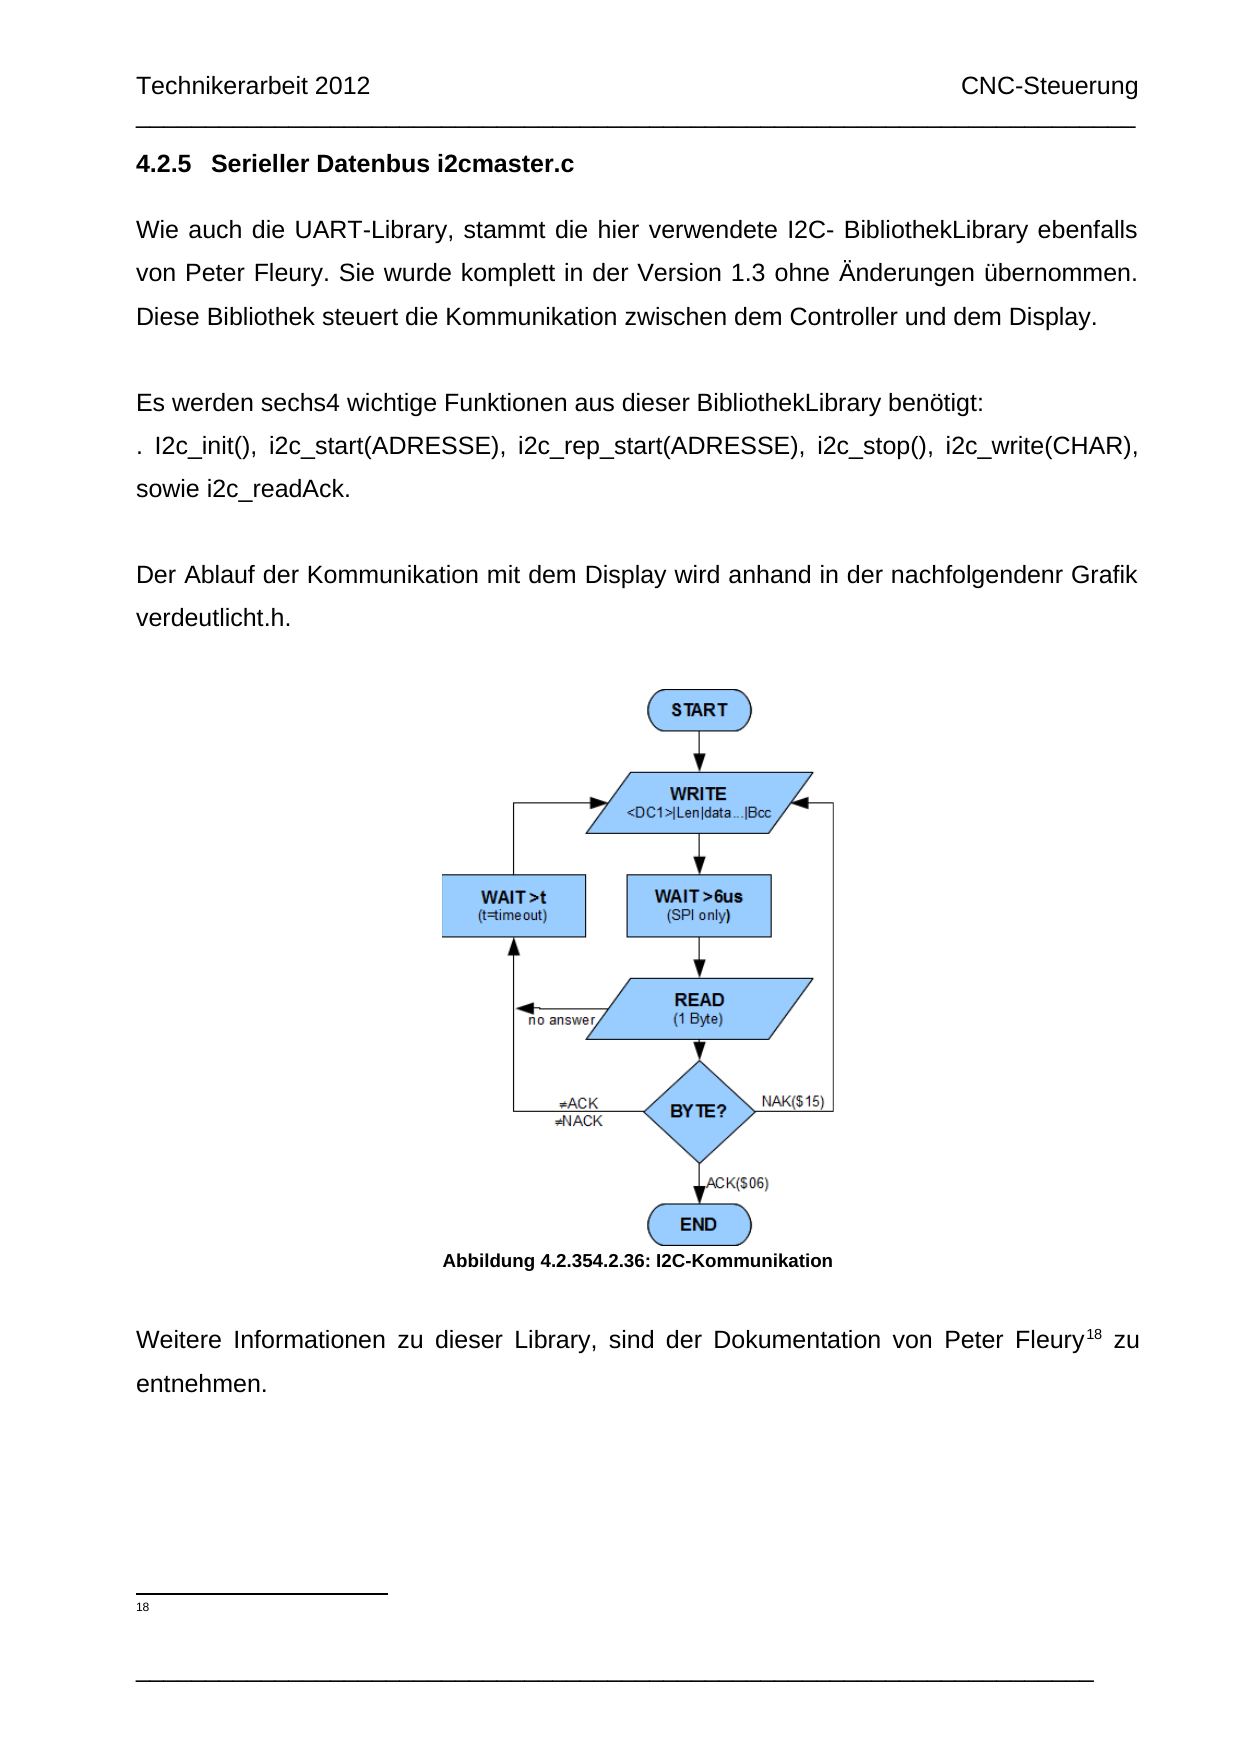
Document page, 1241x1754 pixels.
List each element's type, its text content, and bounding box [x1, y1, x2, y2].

text Es werden wichtige Funktionen aus dieser benötigt [136, 388, 1140, 416]
text Der Ablauf der Kommunikation mit dem Display wird nachfolgende Grafik verdeutlic [136, 560, 1140, 632]
text Abbildung 4.2: I2C-Kommunikation [136, 1250, 1140, 1272]
text I2c_init(), i2c_start(ADRESSE), i2c_rep_start(ADRESSE), i2c_stop(), i2c_write(CHAR), sowie i2c_readAck. [136, 431, 1140, 503]
text Weitere Informationen zu dieser Library, sind der Dokumentation von Peter Fleury zu entnehmen. [136, 1326, 1140, 1397]
picture [442, 689, 834, 1246]
text Wie auch die UART-Library, stammt die hier verwendete I2C- ebenfalls von Peter Fleury. Sie wurde komplett in der Version 1.3 ohne Änderungen übernommen. [136, 215, 1140, 330]
subtitle Serieller Datenbus i2cmaster.c [136, 149, 1140, 178]
